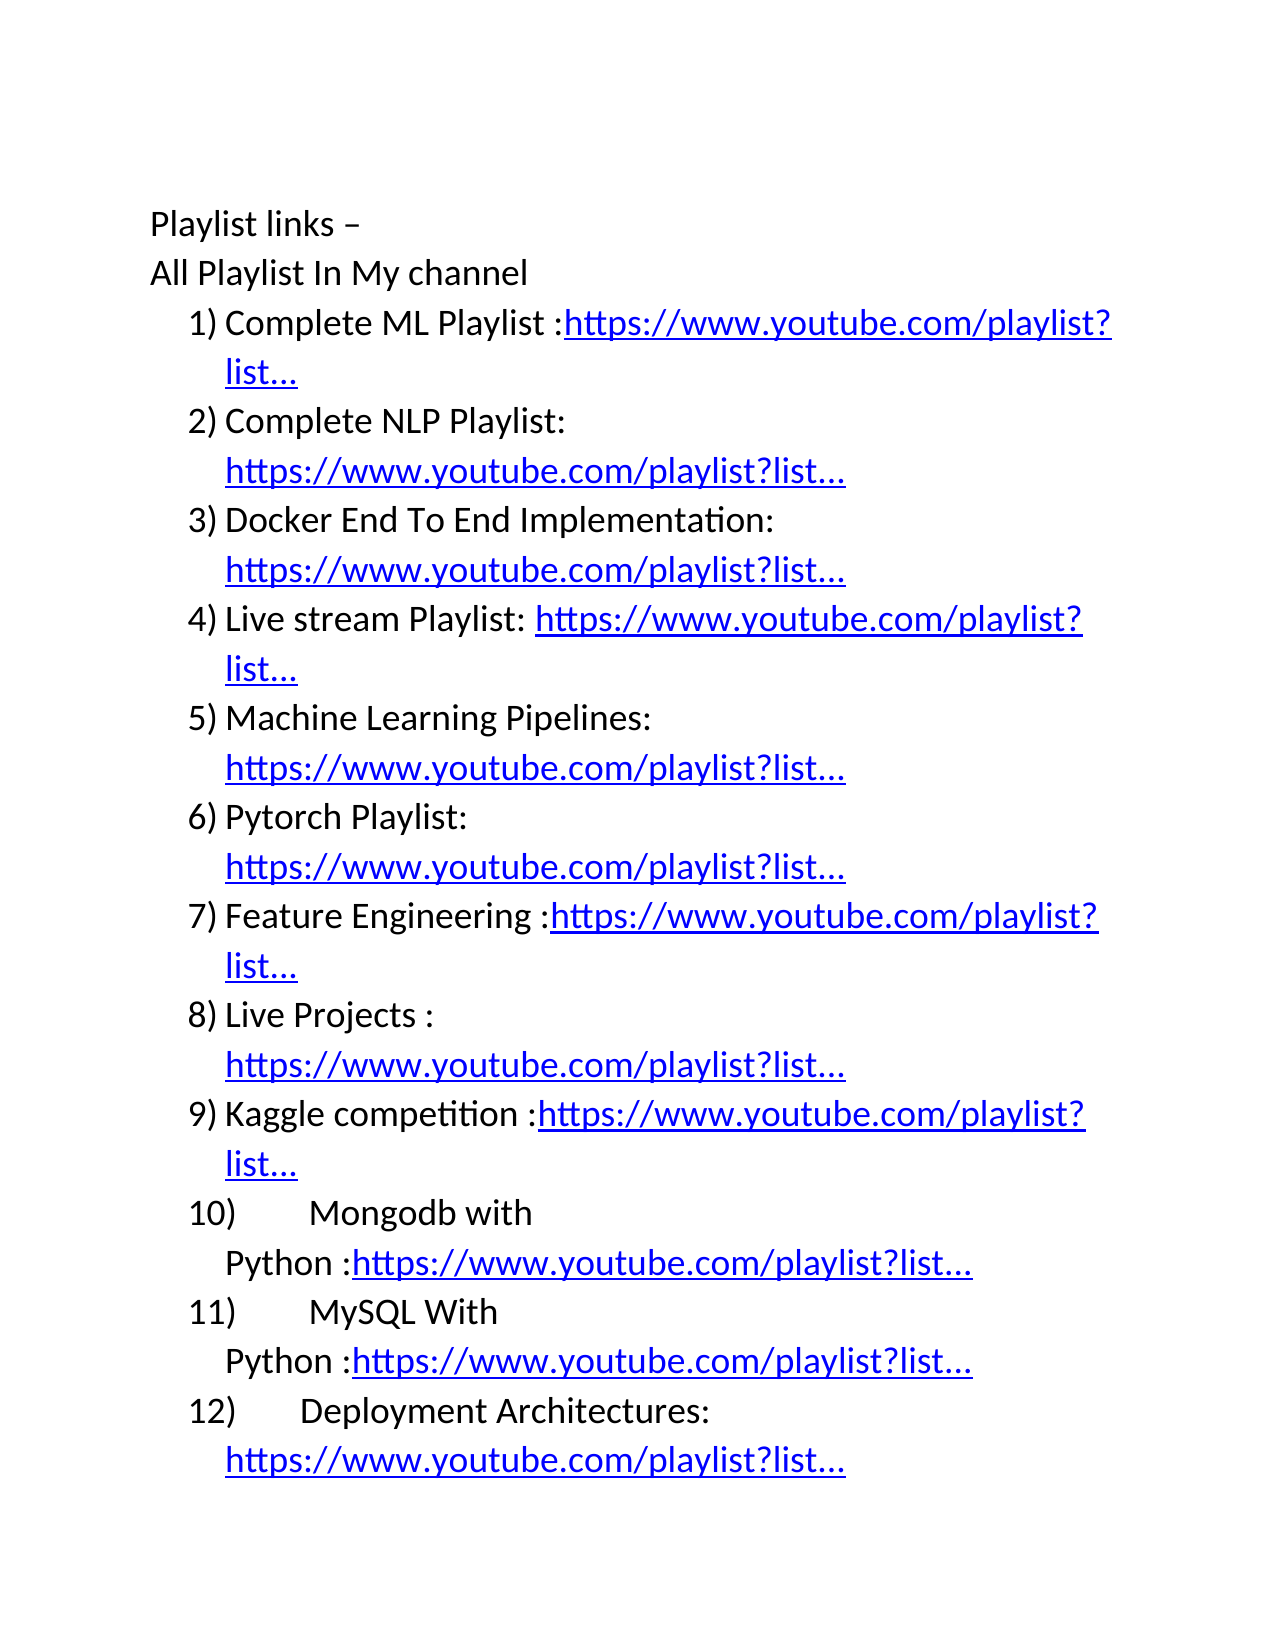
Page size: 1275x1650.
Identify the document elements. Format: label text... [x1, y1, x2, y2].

list Kaggle competition :https://www.youtube.com/playlist?list... [187, 1090, 1125, 1185]
list Machine Learning Pipelines: https://www.youtube.com/playlist?list... [187, 694, 1125, 789]
list Deployment Architectures: [187, 1387, 1125, 1433]
list https://www.youtube.com/playlist?list... [225, 843, 1125, 888]
list MySQL With Python :https://www.youtube.com/playlist?list... [187, 1288, 1125, 1383]
list Pytorch Playlist: [187, 793, 1125, 839]
list Live Projects : [187, 991, 1125, 1037]
list https://www.youtube.com/playlist?list... [225, 1436, 1125, 1482]
list Feature Engineering :https://www.youtube.com/playlist?list... [187, 892, 1125, 987]
list Docker End To End Implementation: https://www.youtube.com/playlist?list... [187, 496, 1125, 592]
list Complete ML Playlist :https://www.youtube.com/playlist?list... [187, 298, 1125, 394]
list Mongodb with Python :https://www.youtube.com/playlist?list... [187, 1189, 1125, 1284]
list Live stream Playlist: https://www.youtube.com/playlist?list... [187, 595, 1125, 691]
list All Playlist In My channel [150, 249, 1125, 295]
list https://www.youtube.com/playlist?list... [225, 1041, 1125, 1086]
list Playlist links – [150, 199, 1125, 245]
list Complete NLP Playlist: https://www.youtube.com/playlist?list... [187, 397, 1125, 493]
